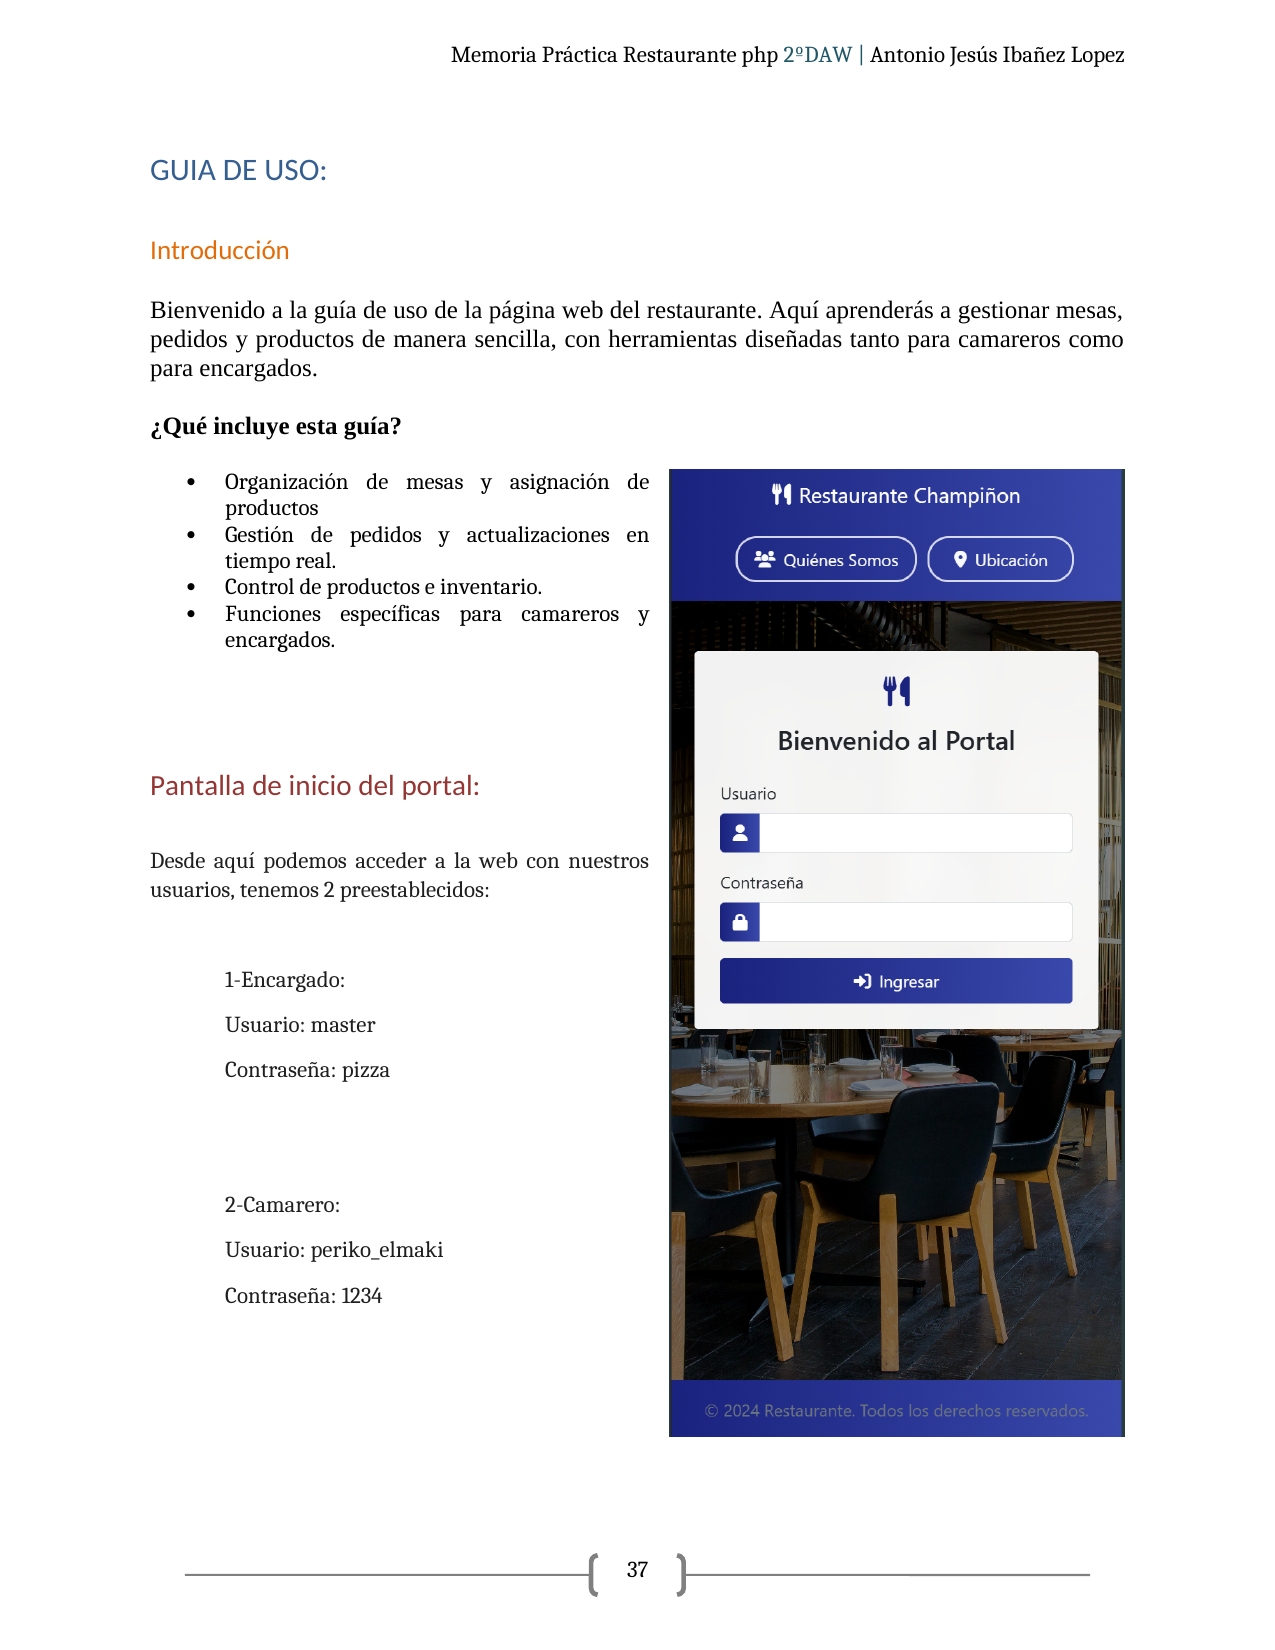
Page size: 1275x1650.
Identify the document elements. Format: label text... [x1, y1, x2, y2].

text Bienvenido a la guía de uso de la página web del restaurante. Aquí aprenderás a gestionar mesas, pedidos y productos de manera sencilla, con herramientas diseñadas tanto para camareros como para encargados. [150, 295, 1125, 382]
list Control de productos e inventario. [187, 574, 669, 601]
list Organización de mesas y asignación de productos [187, 469, 669, 521]
picture [669, 469, 1125, 1437]
text Usuario: master [225, 1012, 669, 1038]
subtitle GUIA DE USO: [150, 150, 1125, 188]
subtitle Pantalla de inicio del portal: [150, 767, 669, 803]
text Usuario: periko_elmaki [225, 1237, 669, 1264]
text 1-Encargado: [225, 967, 669, 993]
text Contraseña: pizza [225, 1057, 669, 1083]
text Contraseña: 1234 [225, 1282, 669, 1309]
list Gestión de pedidos y actualizaciones en tiempo real. [187, 521, 669, 574]
text ¿Qué incluye esta guía? [150, 411, 1125, 439]
text 2-Camarero: [225, 1192, 669, 1218]
text Desde aquí podemos acceder a la web con nuestros usuarios, tenemos 2 preestablecidos: [150, 848, 669, 903]
list Funciones específicas para camareros y encargados. [187, 601, 669, 653]
subtitle Introducción [150, 233, 1125, 266]
